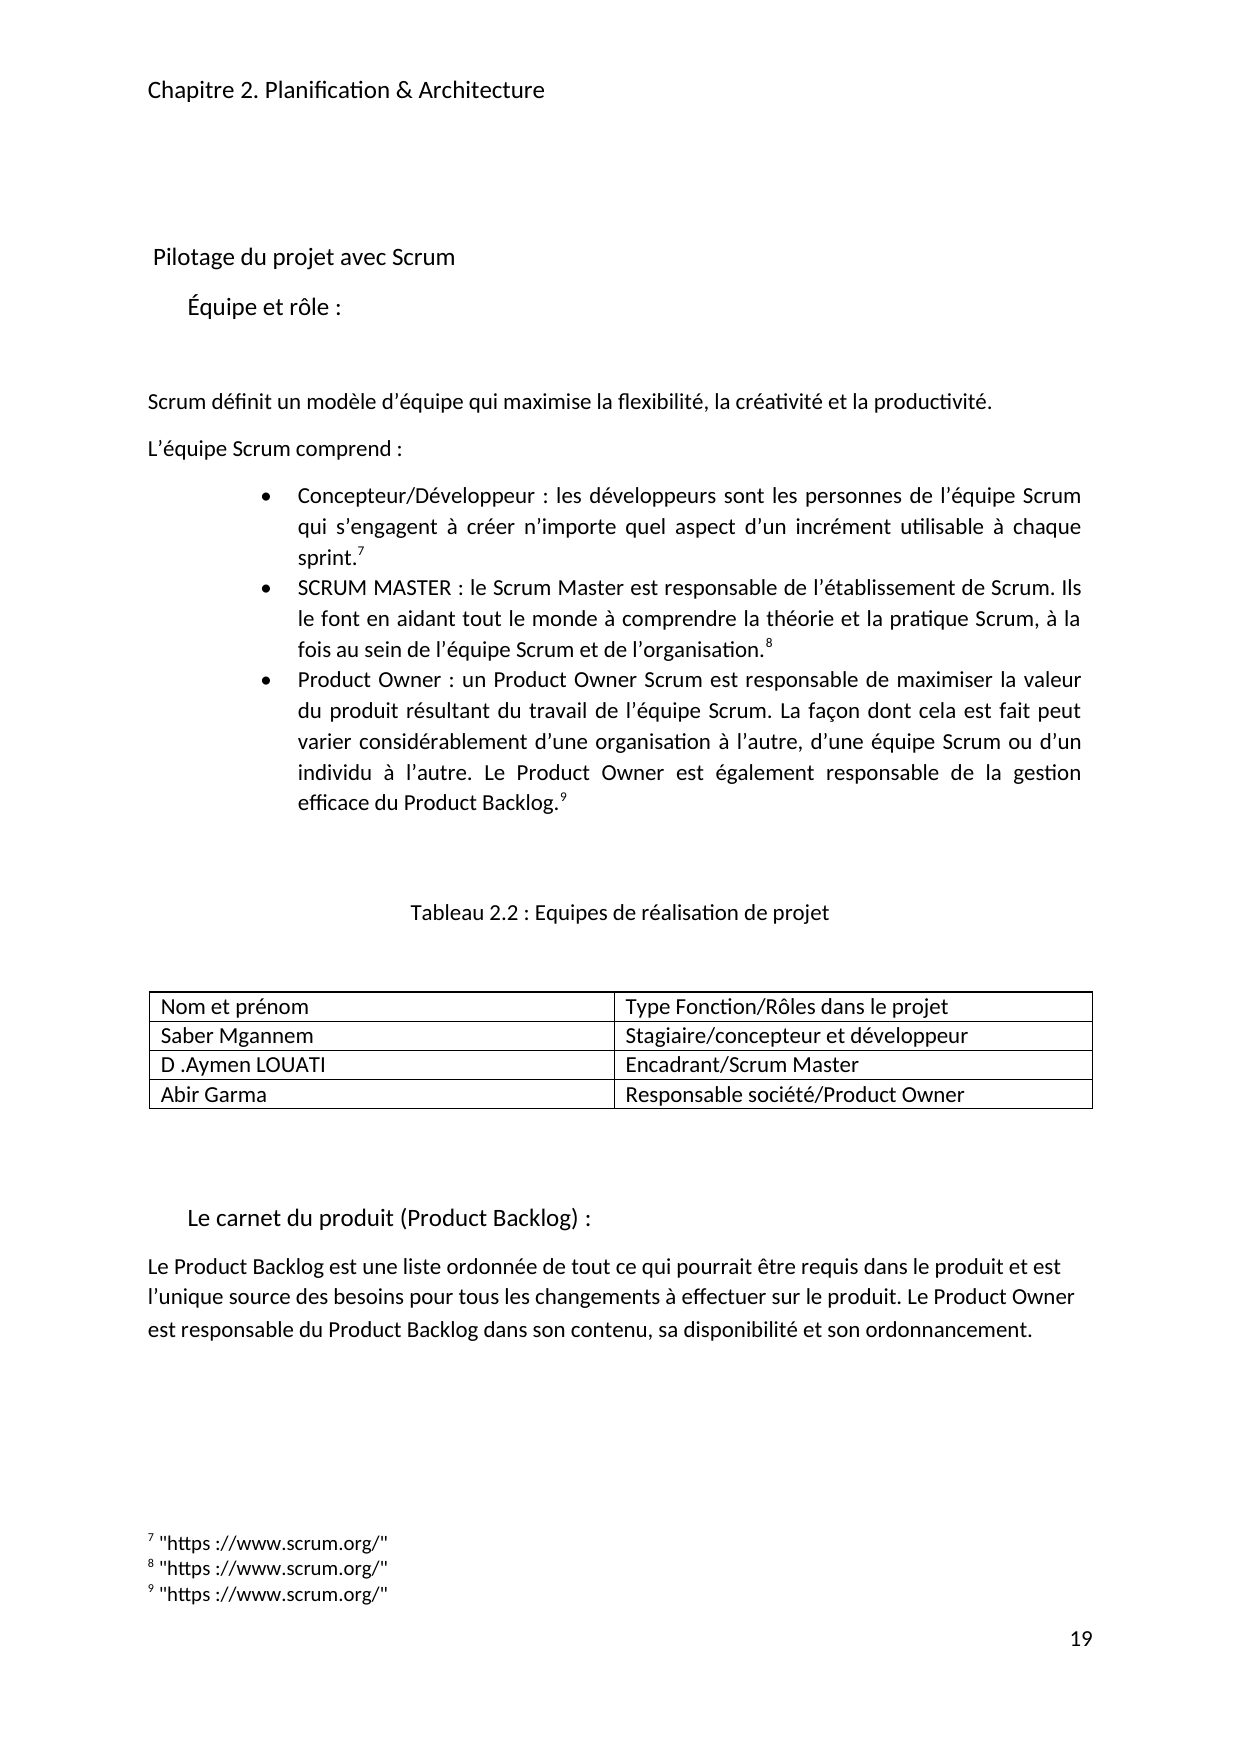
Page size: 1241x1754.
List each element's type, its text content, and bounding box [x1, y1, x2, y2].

text Pilotage du projet avec Scrum [148, 241, 1092, 272]
text Équipe et rôle : [148, 291, 1092, 322]
table_header Type Fonction/Rôles dans le projet [615, 993, 1092, 1021]
table_header Nom et prénom [150, 993, 614, 1021]
list SCRUM MASTER : le Scrum Master est responsable de l’établissement de Scrum. Ils le font en aidant tout le monde à comprendre la théorie et la pratique Scrum, à la fois au sein de l’équipe Scrum et de l’organisation. [260, 573, 1083, 663]
text Le carnet du produit (Product Backlog) : [148, 1202, 1092, 1233]
table_cell Encadrant/Scrum Master [615, 1051, 1092, 1079]
list Concepteur/Développeur : les développeurs sont les personnes de l’équipe Scrum qui s’engagent à créer n’importe quel aspect d’un incrément utilisable à chaque sprint. [260, 481, 1083, 571]
table_cell D .Aymen LOUATI [150, 1051, 614, 1079]
table_cell Responsable société/Product Owner [615, 1080, 1092, 1108]
text Tableau 2.2 : Equipes de réalisation de projet [148, 898, 1092, 926]
text Le Product Backlog est une liste ordonnée de tout ce qui pourrait être requis dans le produit et est l’unique source des besoins pour tous les changements à effectuer sur le produit. Le Product Owner est responsable du Product Backlog dans son contenu, sa disponibilité et son ordonnancement. [148, 1252, 1092, 1343]
text L’équipe Scrum comprend : [148, 434, 1092, 462]
table_cell Stagiaire/concepteur et développeur [615, 1022, 1092, 1049]
table_cell Abir Garma [150, 1080, 614, 1108]
table_cell Saber Mgannem [150, 1022, 614, 1049]
text Scrum définit un modèle d’équipe qui maximise la flexibilité, la créativité et la productivité. [148, 387, 1092, 416]
list Product Owner : un Product Owner Scrum est responsable de maximiser la valeur du produit résultant du travail de l’équipe Scrum. La façon dont cela est fait peut varier considérablement d’une organisation à l’autre, d’une équipe Scrum ou d’un individu à l’autre. Le Product Owner est également responsable de la gestion efficace du Product Backlog. [260, 666, 1083, 817]
